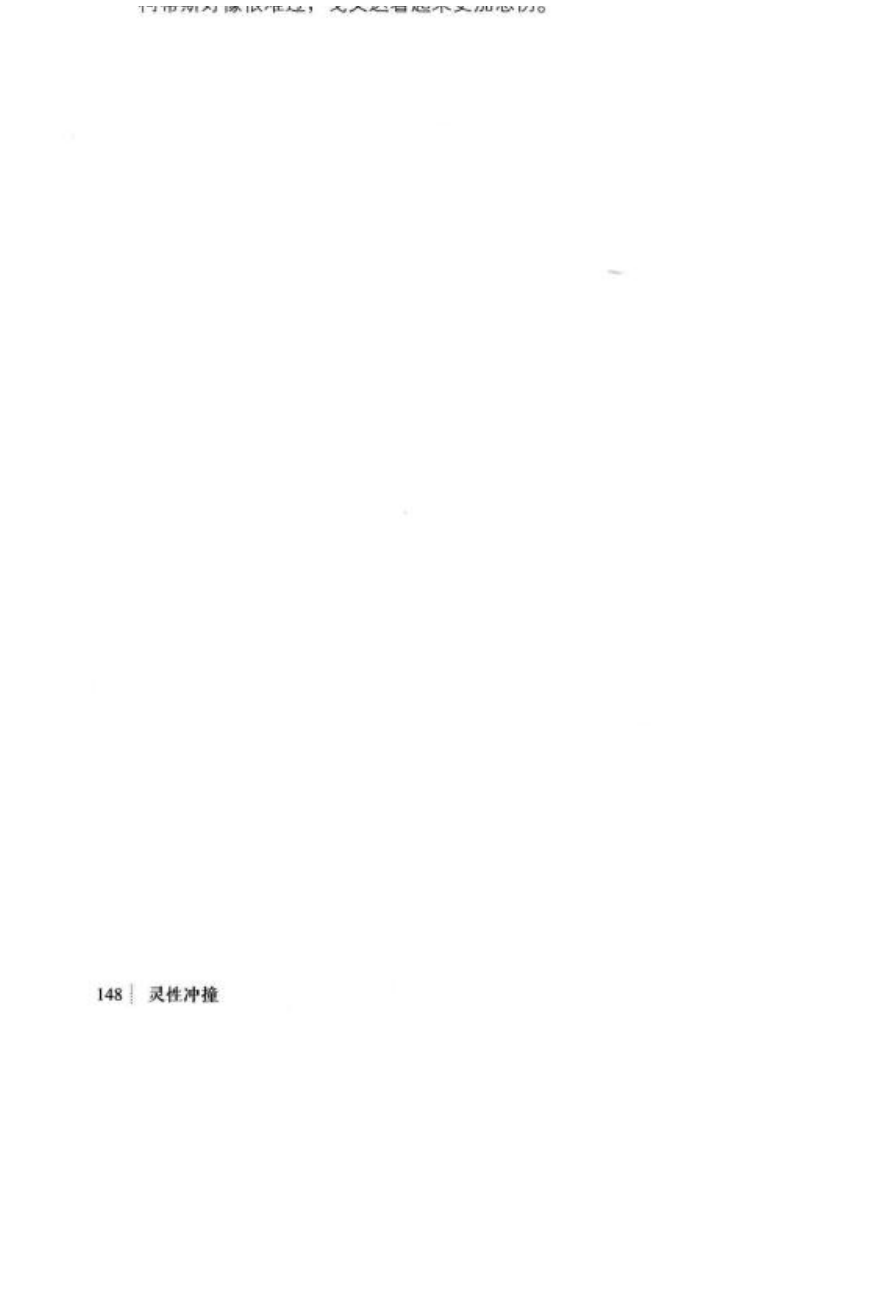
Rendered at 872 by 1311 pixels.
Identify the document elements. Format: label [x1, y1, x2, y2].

picture [0, 6, 872, 1054]
